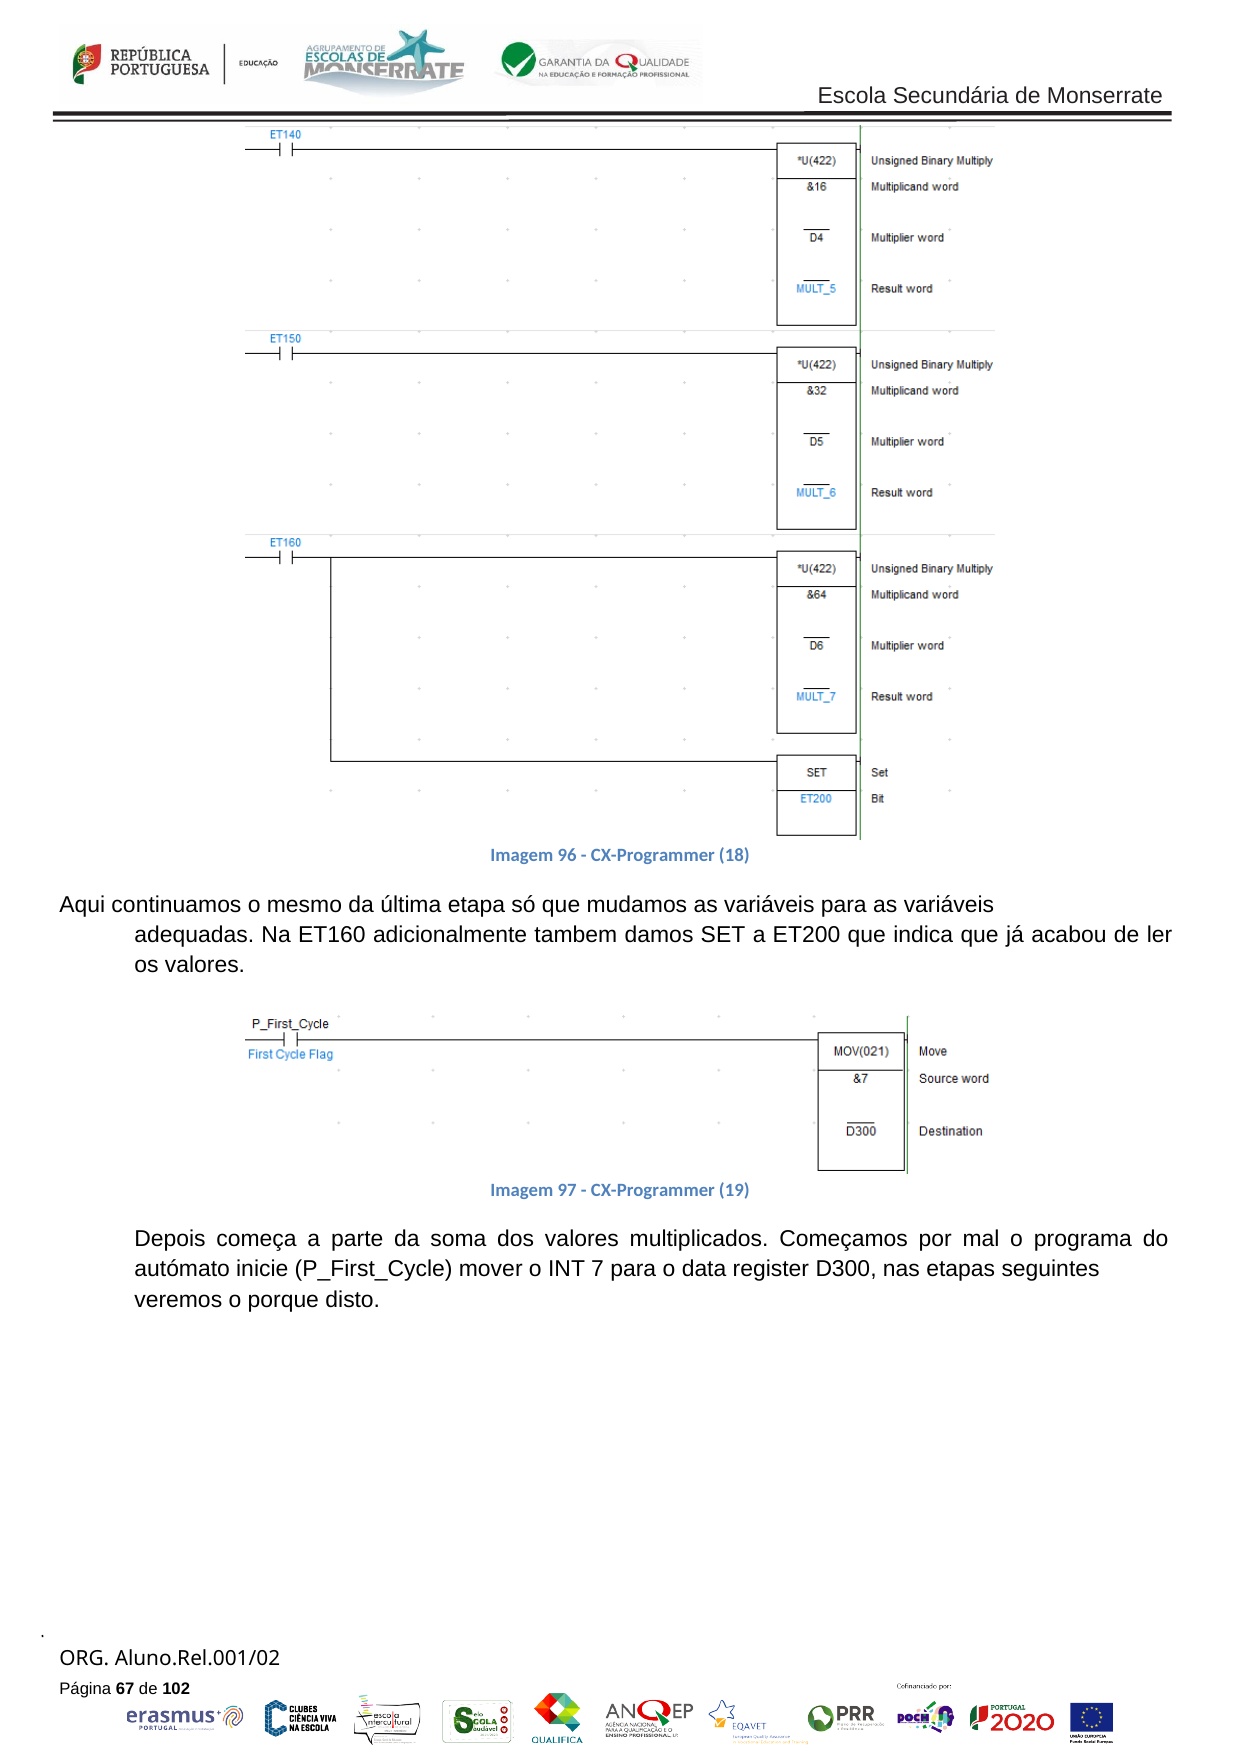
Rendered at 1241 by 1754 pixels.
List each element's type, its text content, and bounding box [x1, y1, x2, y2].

text Depois começa a parte da soma dos valores multiplicados. Começamos por mal o programa do autómato inicie (P_First_Cycle) mover o INT 7 para o data register D300, nas etapas seguintes veremos o porque disto. [59, 1225, 1181, 1312]
text Aqui continuamos o mesmo da última etapa só que mudamos as variáveis para as variáveis adequadas. Na ET160 adicionalmente tambem damos SET a ET200 que indica que já acabou de ler os valores. [59, 891, 1181, 977]
picture [59, 24, 703, 104]
picture [245, 1011, 995, 1174]
picture [245, 125, 995, 840]
picture [127, 1679, 1113, 1754]
text Imagem 96 - CX-Programmer (18) [59, 843, 1181, 866]
text Imagem 97 - CX-Programmer (19) [59, 1178, 1181, 1201]
